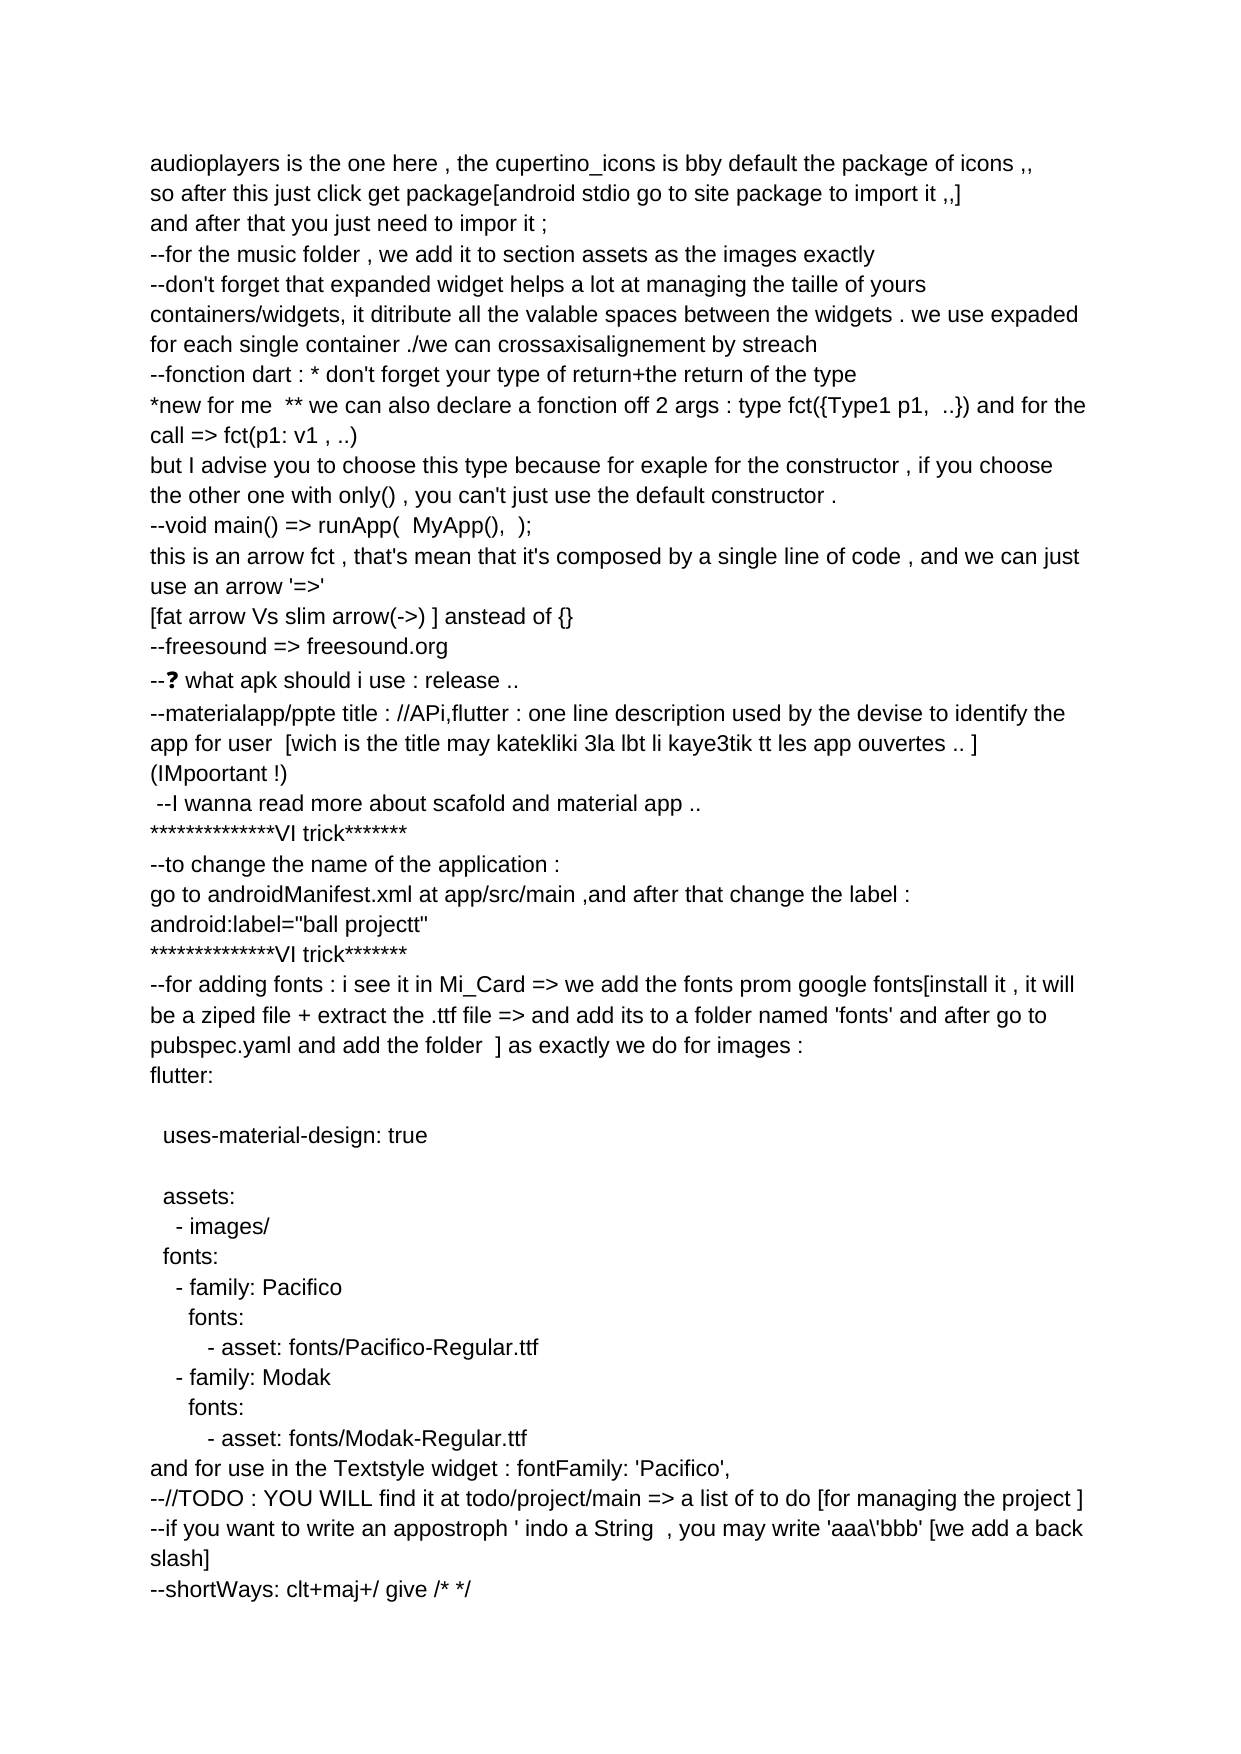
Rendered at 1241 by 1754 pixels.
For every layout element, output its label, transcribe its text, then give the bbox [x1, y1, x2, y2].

text and after that you just need to impor it ; [150, 210, 1090, 237]
text --for the music folder , we add it to section assets as the images exactly [150, 241, 1090, 267]
text --//TODO : YOU WILL find it at todo/project/main => a list of to do [for managing the project ] [150, 1485, 1090, 1511]
text but I advise you to choose this type because for exaple for the constructor , if you choose the other one with only() , you can't just use the default constructor . [150, 452, 1090, 509]
text --shortWays: clt+maj+/ give /* */ [150, 1576, 1090, 1602]
text - asset: fonts/Modak-Regular.ttf [150, 1424, 1090, 1451]
text - asset: fonts/Pacifico-Regular.ttf [150, 1334, 1090, 1360]
text --void main() => runApp( MyApp(), ); [150, 512, 1090, 539]
text - family: Modak [150, 1364, 1090, 1390]
text --don't forget that expanded widget helps a lot at managing the taille of yours containers/widgets, it ditribute all the valable spaces between the widgets . we use expaded for each single container ./we can crossaxisalignement by streach [150, 271, 1090, 358]
text - images/ [150, 1213, 1090, 1239]
text fonts: [150, 1243, 1090, 1269]
text **************VI trick******* [150, 941, 1090, 967]
text and for use in the Textstyle widget : fontFamily: 'Pacifico', [150, 1455, 1090, 1481]
text --freesound => freesound.org [150, 633, 1090, 660]
text --if you want to write an appostroph ' indo a String , you may write 'aaa\'bbb' [we add a back slash] [150, 1515, 1090, 1572]
text *new for me ** we can also declare a fonction off 2 args : type fct({Type1 p1, ..}) and for the call => fct(p1: v1 , ..) [150, 392, 1090, 448]
text fonts: [150, 1304, 1090, 1330]
text fonts: [150, 1394, 1090, 1421]
text assets: [150, 1183, 1090, 1209]
text --materialapp/ppte title : //APi,flutter : one line description used by the devise to identify the app for user [wich is the title may katekliki 3la lbt li kaye3tik tt les app ouvertes .. ](IMpoortant !) [150, 699, 1090, 786]
text --❓ what apk should i use : release .. [150, 663, 1090, 695]
text go to androidManifest.xml at app/src/main ,and after that change the label : android:label="ball projectt" [150, 881, 1090, 937]
text so after this just click get package[android stdio go to site package to import it ,,] [150, 180, 1090, 207]
text flutter: [150, 1062, 1090, 1088]
text --for adding fonts : i see it in Mi_Card => we add the fonts prom google fonts[install it , it will be a ziped file + extract the .ttf file => and add its to a folder named 'fonts' and after go to pubspec.yaml and add the folder ] as exactly we do for images : [150, 971, 1090, 1058]
text --to change the name of the application : [150, 851, 1090, 877]
text this is an arrow fct , that's mean that it's composed by a single line of code , and we can just use an arrow '=>' [150, 543, 1090, 599]
text **************VI trick******* [150, 820, 1090, 847]
text - family: Pacifico [150, 1273, 1090, 1300]
text --fonction dart : * don't forget your type of return+the return of the type [150, 361, 1090, 388]
text [fat arrow Vs slim arrow(->) ] anstead of {} [150, 603, 1090, 629]
text uses-material-design: true [150, 1122, 1090, 1149]
text --I wanna read more about scafold and material app .. [150, 790, 1090, 816]
text audioplayers is the one here , the cupertino_icons is bby default the package of icons ,, [150, 150, 1090, 176]
